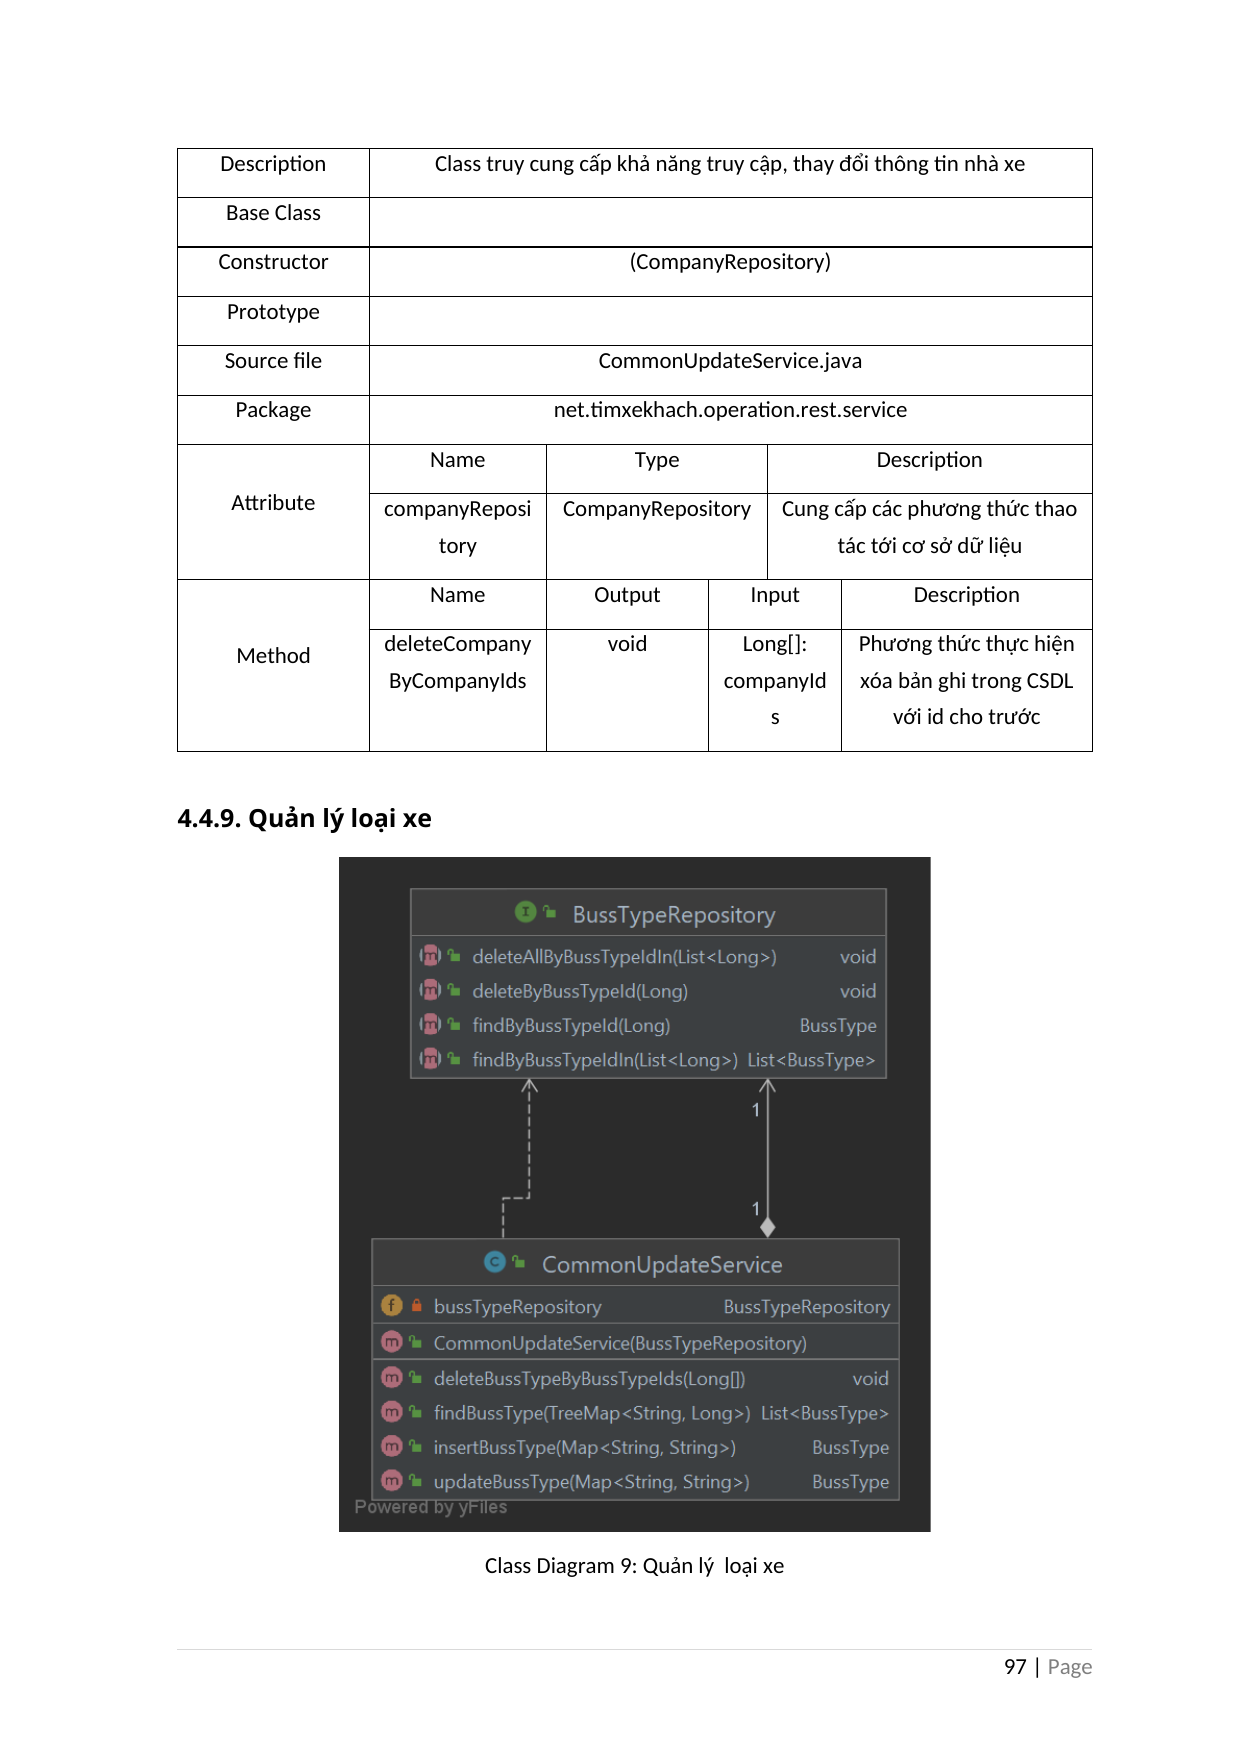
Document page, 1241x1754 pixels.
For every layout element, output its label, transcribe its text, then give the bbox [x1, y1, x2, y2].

table_cell Class truy cung cấp khả năng truy cập, thay đổi thông tin nhà xe [370, 149, 1092, 197]
table_cell deleteCompanyByCompanyIds [370, 630, 546, 751]
table_cell Input [709, 580, 841, 628]
table_cell Phương thức thực hiện xóa bản ghi trong CSDL với id cho trước [842, 630, 1092, 751]
table_cell Name [370, 580, 546, 628]
table_cell Long[]: companyIds [709, 630, 841, 751]
table_cell CommonUpdateService.java [370, 346, 1092, 394]
table_cell [370, 297, 1092, 345]
table_cell Constructor [178, 248, 369, 296]
table_cell Source file [178, 346, 369, 394]
table_cell net.timxekhach.operation.rest.service [370, 396, 1092, 444]
table_cell void [547, 630, 708, 751]
table_cell companyRepository [370, 494, 546, 579]
subtitle 4.4.9. Quản lý loại xe [177, 800, 1092, 834]
table_cell Cung cấp các phương thức thao tác tới cơ sở dữ liệu [768, 494, 1092, 579]
table_cell Prototype [178, 297, 369, 345]
text Class Diagram 9: Quản lý loại xe [177, 1551, 1092, 1579]
table_cell Package [178, 396, 369, 444]
table_cell Type [547, 445, 767, 493]
table_cell Description [178, 149, 369, 197]
picture [339, 857, 931, 1532]
table_cell Description [842, 580, 1092, 628]
table_cell CompanyRepository [547, 494, 767, 579]
table_cell [370, 198, 1092, 246]
table_cell Description [768, 445, 1092, 493]
table_cell Attribute [178, 445, 369, 579]
table_cell Output [547, 580, 708, 628]
table_cell (CompanyRepository) [370, 248, 1092, 296]
table_cell Name [370, 445, 546, 493]
table_cell Base Class [178, 198, 369, 246]
table_cell Method [178, 580, 369, 751]
